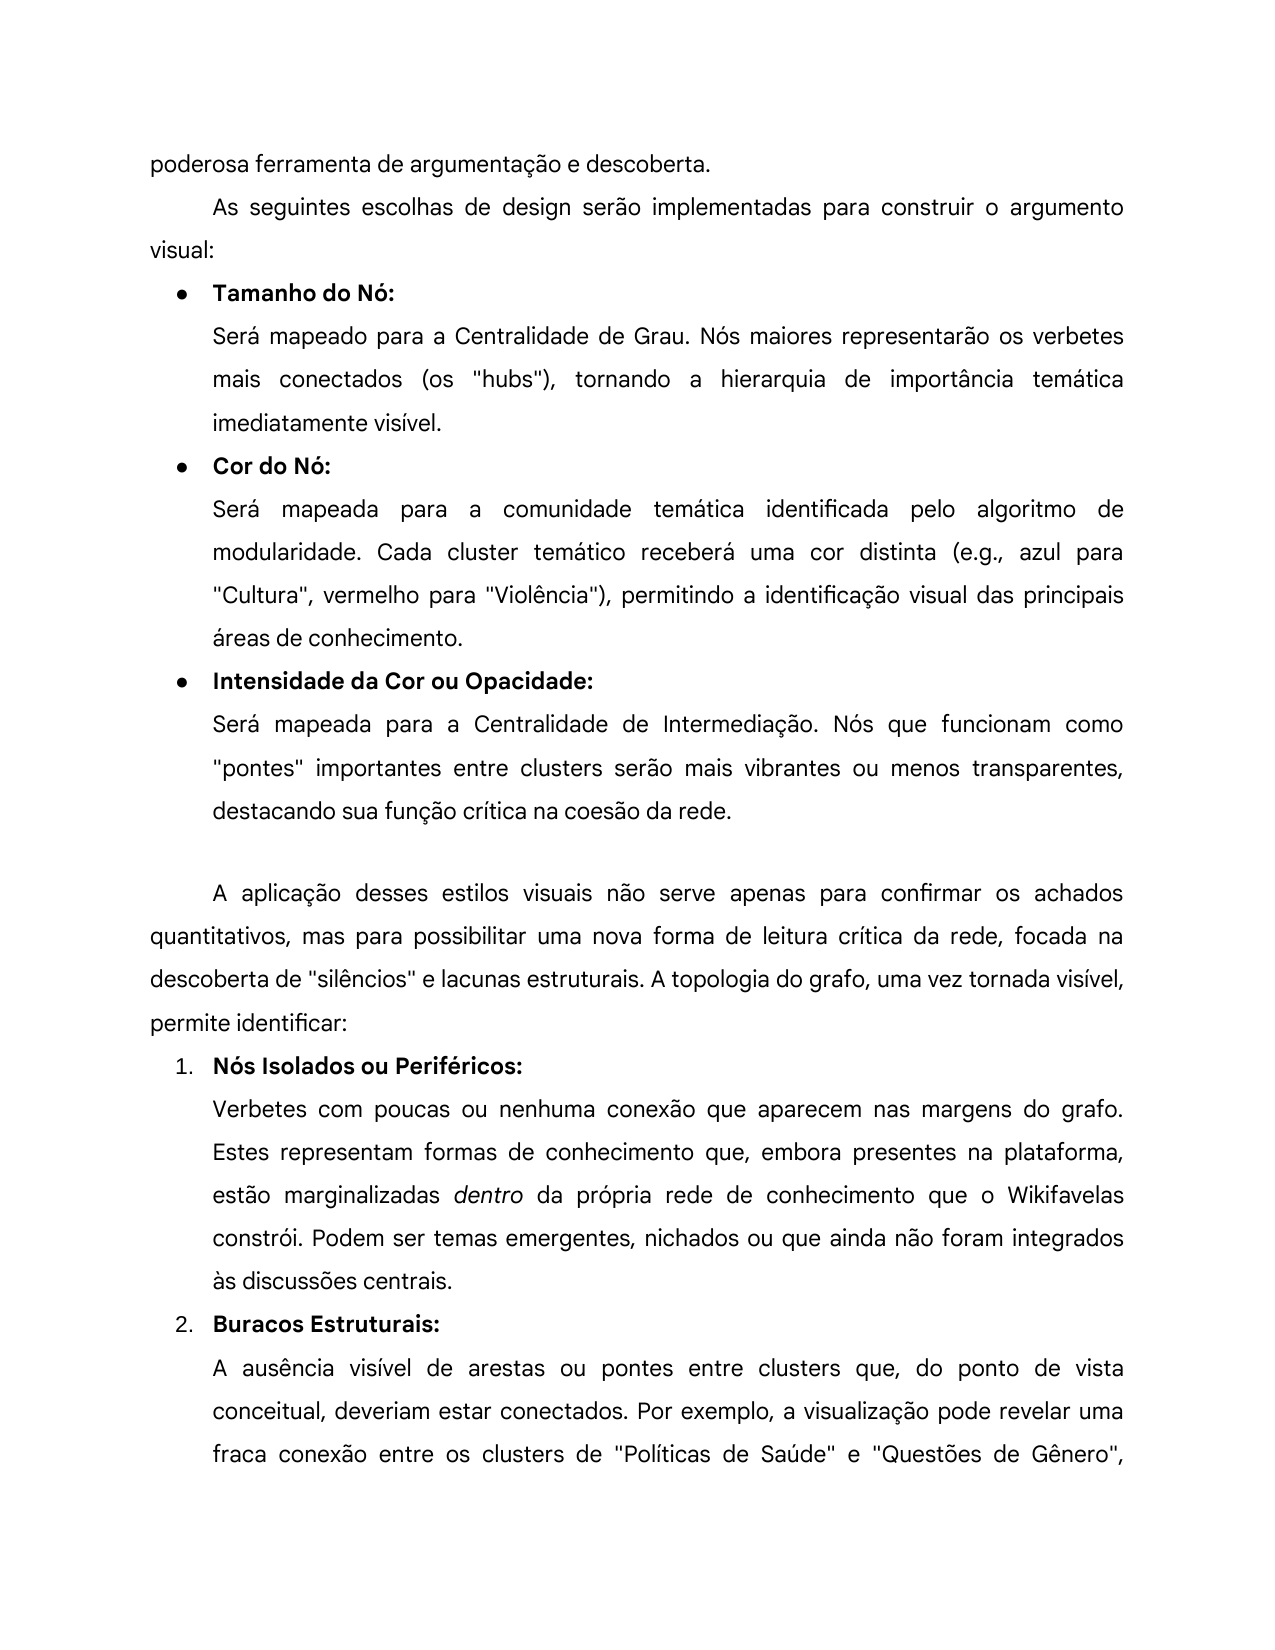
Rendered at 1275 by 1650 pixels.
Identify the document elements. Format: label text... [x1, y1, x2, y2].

text A aplicação desses estilos visuais não serve apenas para confirmar os achados quantitativos, mas para possibilitar uma nova forma de leitura crítica da rede, focada na descoberta de "silêncios" e lacunas estruturais. A topologia do grafo, uma vez tornada visível, permite identificar: [150, 879, 1125, 1038]
list Buracos Estruturais: [175, 1311, 1125, 1339]
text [212, 1354, 1125, 1469]
list Cor do Nó: [175, 452, 1125, 481]
text Será mapeada para a Centralidade de Intermediação. Nós que funcionam como "pontes" importantes entre clusters serão mais vibrantes ou menos transparentes, destacando sua função crítica na coesão da rede. [212, 711, 1125, 826]
list Intensidade da Cor ou Opacidade: [175, 667, 1125, 696]
list Tamanho do Nó: [175, 279, 1125, 308]
list Nós Isolados ou Periféricos: [175, 1052, 1125, 1081]
text As seguintes escolhas de design serão implementadas para construir o argumento visual: [150, 193, 1125, 265]
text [150, 150, 1125, 179]
text Será mapeado para a Centralidade de Grau. Nós maiores representarão os verbetes mais conectados (os "hubs"), tornando a hierarquia de importância temática imediatamente visível. [212, 322, 1125, 437]
text Verbetes com poucas ou nenhuma conexão que aparecem nas margens do grafo. Estes representam formas de conhecimento que, embora presentes na plataforma, estão marginalizadas dentro da própria rede de conhecimento que o Wikifavelas constrói. Podem ser temas emergentes, nichados ou que ainda não foram integrados às discussões centrais. [212, 1095, 1125, 1296]
text Será mapeada para a comunidade temática identificada pelo algoritmo de modularidade. Cada cluster temático receberá uma cor distinta (e.g., azul para "Cultura", vermelho para "Violência"), permitindo a identificação visual das principais áreas de conhecimento. [212, 495, 1125, 653]
